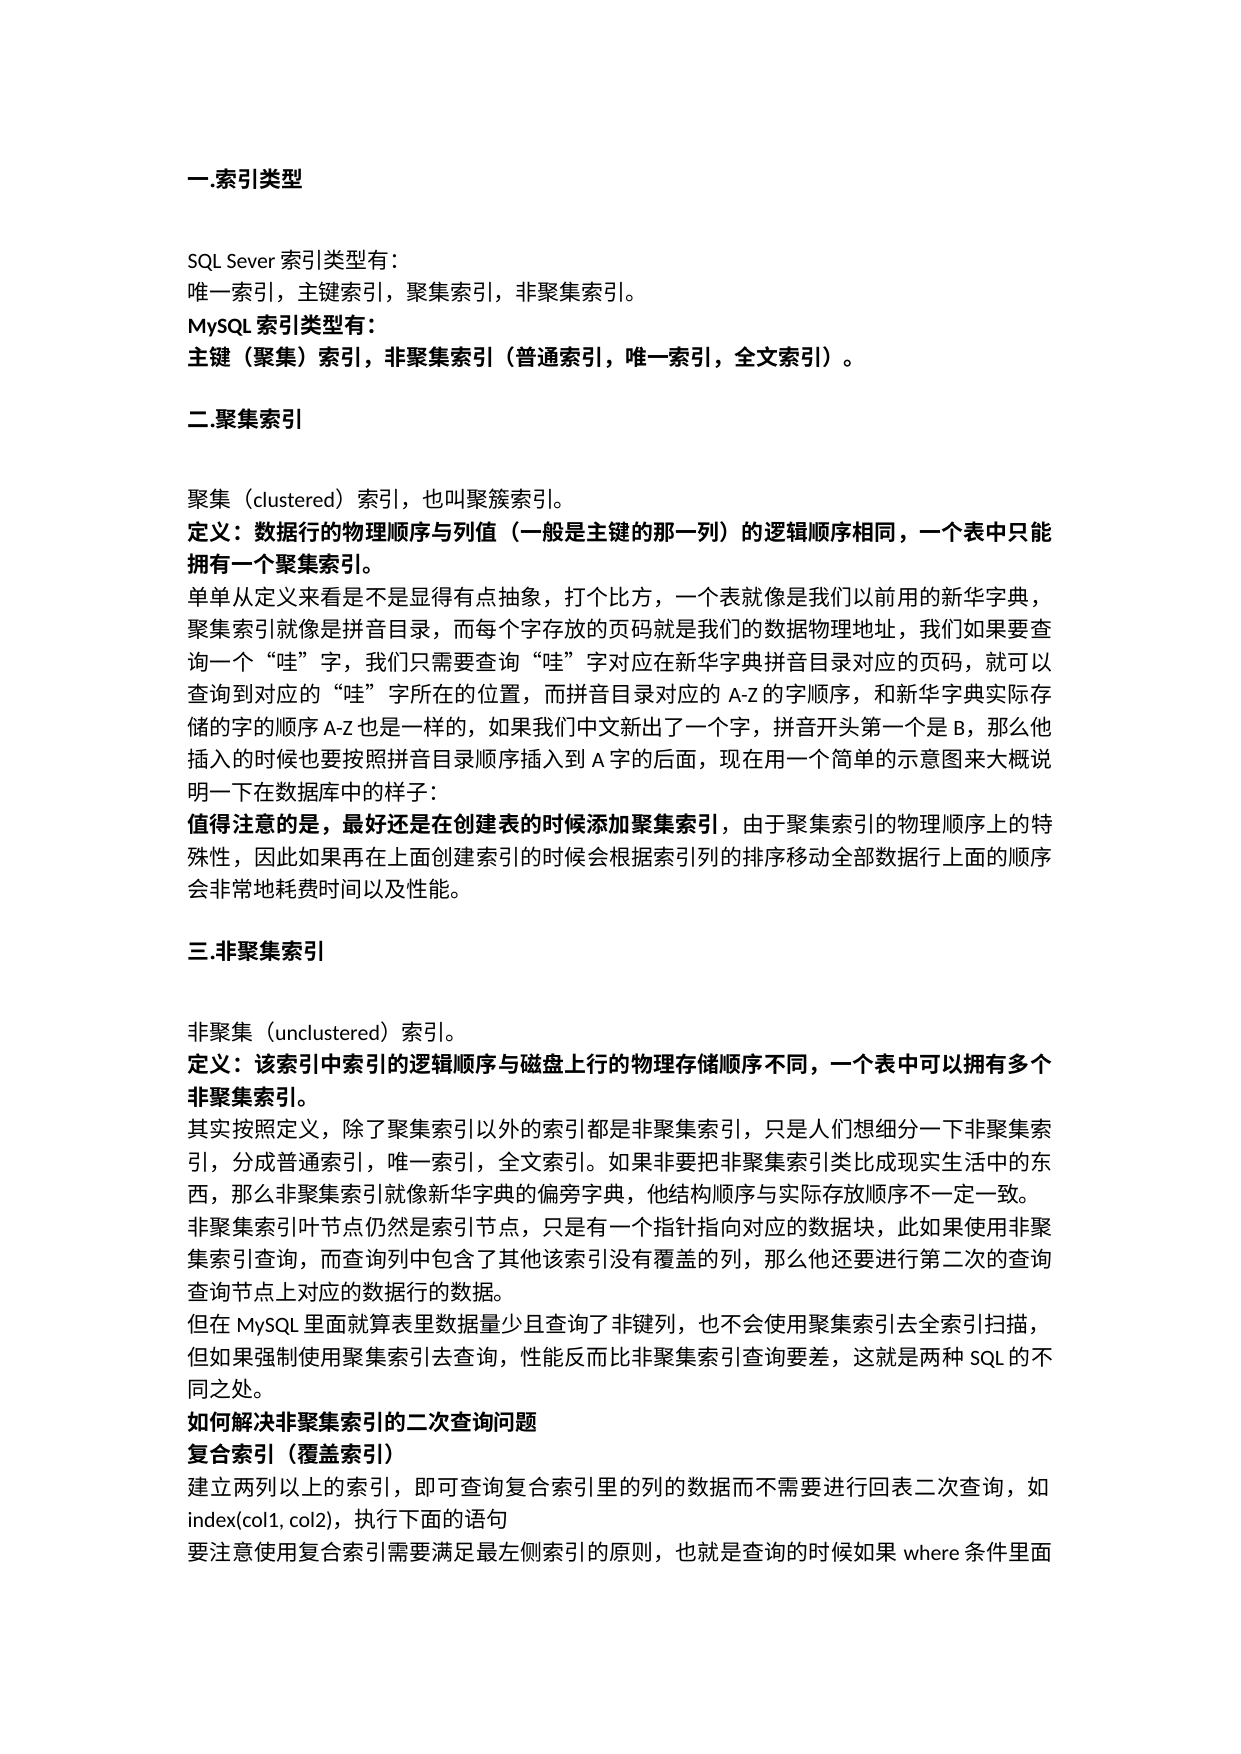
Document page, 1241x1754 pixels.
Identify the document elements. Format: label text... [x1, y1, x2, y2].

text 主键（聚集）索引，非聚集索引（普通索引，唯一索引，全文索引）。 [187, 340, 1053, 372]
text SQL Sever索引类型有： [187, 242, 1053, 275]
text 如何解决非聚集索引的二次查询问题 [187, 1404, 1053, 1437]
text 其实按照定义，除了聚集索引以外的索引都是非聚集索引，只是人们想细分一下非聚集索引，分成普通索引，唯一索引，全文索引。如果非要把非聚集索引类比成现实生活中的东西，那么非聚集索引就像新华字典的偏旁字典，他结构顺序与实际存放顺序不一定一致。 [187, 1112, 1053, 1209]
subtitle 一.索引类型 [187, 162, 1053, 194]
text 单单从定义来看是不是显得有点抽象，打个比方，一个表就像是我们以前用的新华字典，聚集索引就像是拼音目录，而每个字存放的页码就是我们的数据物理地址，我们如果要查询一个“哇”字，我们只需要查询“哇”字对应在新华字典拼音目录对应的页码，就可以查询到对应的“哇”字所在的位置，而拼音目录对应的A-Z的字顺序，和新华字典实际存储的字的顺序A-Z也是一样的，如果我们中文新出了一个字，拼音开头第一个是B，那么他插入的时候也要按照拼音目录顺序插入到A字的后面，现在用一个简单的示意图来大概说明一下在数据库中的样子： [187, 579, 1053, 807]
text 但在MySQL里面就算表里数据量少且查询了非键列，也不会使用聚集索引去全索引扫描，但如果强制使用聚集索引去查询，性能反而比非聚集索引查询要差，这就是两种SQL的不同之处。 [187, 1307, 1053, 1404]
subtitle 三.非聚集索引 [187, 934, 1053, 966]
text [187, 1534, 1053, 1567]
text 建立两列以上的索引，即可查询复合索引里的列的数据而不需要进行回表二次查询，如index(col1, col2)，执行下面的语句 [187, 1469, 1053, 1534]
text 定义：数据行的物理顺序与列值（一般是主键的那一列）的逻辑顺序相同，一个表中只能拥有一个聚集索引。 [187, 514, 1053, 579]
text 唯一索引，主键索引，聚集索引，非聚集索引。 [187, 275, 1053, 307]
text MySQL 索引类型有： [187, 307, 1053, 340]
text 复合索引（覆盖索引） [187, 1437, 1053, 1469]
text 定义：该索引中索引的逻辑顺序与磁盘上行的物理存储顺序不同，一个表中可以拥有多个非聚集索引。 [187, 1047, 1053, 1112]
subtitle 二.聚集索引 [187, 402, 1053, 434]
text 聚集（clustered）索引，也叫聚簇索引。 [187, 482, 1053, 514]
text 非聚集（unclustered）索引。 [187, 1014, 1053, 1047]
text 非聚集索引叶节点仍然是索引节点，只是有一个指针指向对应的数据块，此如果使用非聚集索引查询，而查询列中包含了其他该索引没有覆盖的列，那么他还要进行第二次的查询，查询节点上对应的数据行的数据。 [187, 1209, 1053, 1307]
text 值得注意的是，最好还是在创建表的时候添加聚集索引，由于聚集索引的物理顺序上的特殊性，因此如果再在上面创建索引的时候会根据索引列的排序移动全部数据行上面的顺序，会非常地耗费时间以及性能。 [187, 807, 1053, 904]
